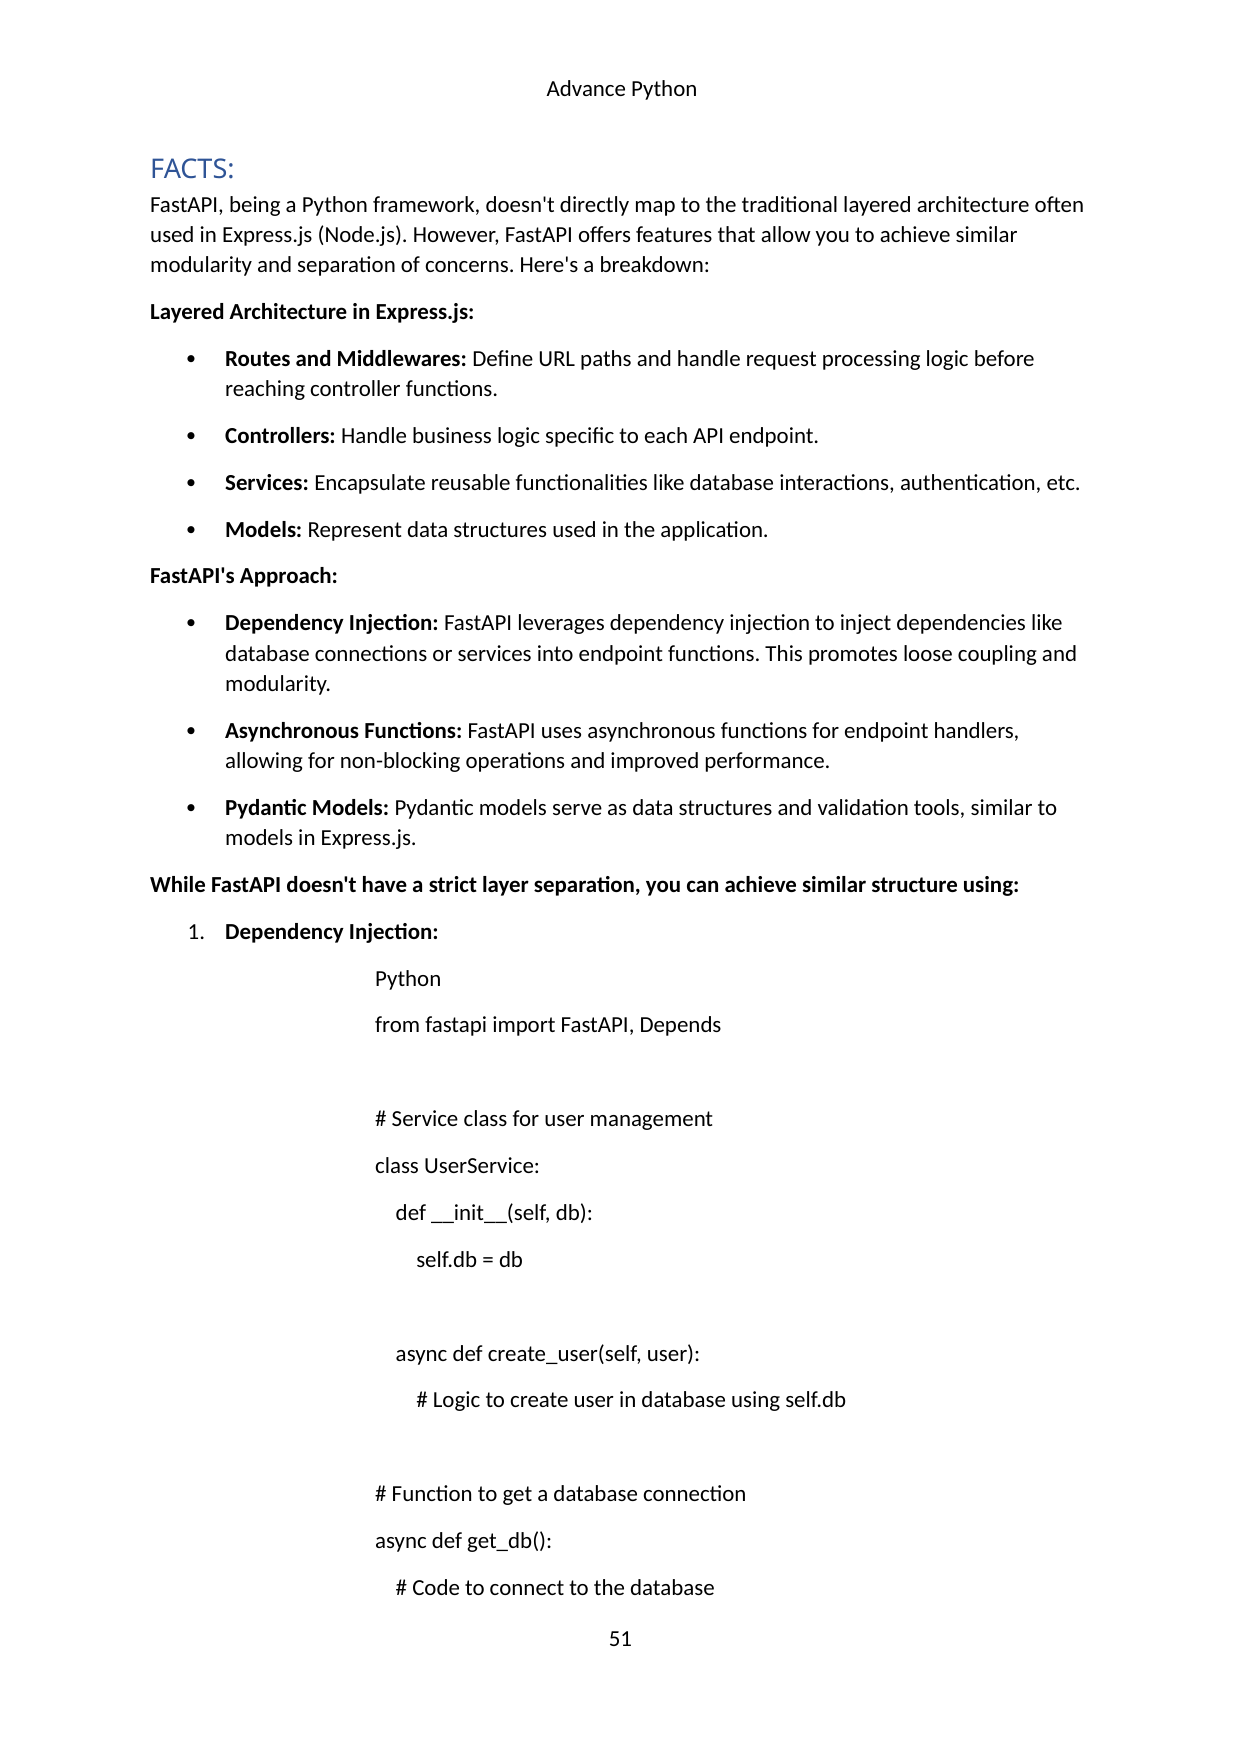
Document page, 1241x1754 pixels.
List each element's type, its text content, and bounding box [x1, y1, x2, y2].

text async def get_db(): [375, 1526, 1090, 1554]
list Pydantic Models: Pydantic models serve as data structures and validation tools, similar to models in Express.js. [187, 793, 1090, 851]
text # Code to connect to the database [375, 1573, 1090, 1601]
text FastAPI's Approach: [150, 562, 1090, 590]
list Asynchronous Functions: FastAPI uses asynchronous functions for endpoint handlers, allowing for non-blocking operations and improved performance. [187, 716, 1090, 774]
text Python [375, 964, 1090, 992]
list Models: Represent data structures used in the application. [187, 515, 1090, 543]
text # Function to get a database connection [375, 1479, 1090, 1507]
list Services: Encapsulate reusable functionalities like database interactions, authentication, etc. [187, 468, 1090, 496]
text from fastapi import FastAPI, Depends [375, 1011, 1090, 1039]
text Layered Architecture in Express.js: [150, 297, 1090, 325]
text # Service class for user management [375, 1104, 1090, 1132]
list Dependency Injection: [187, 917, 1090, 945]
text self.db = db [375, 1245, 1090, 1273]
list Controllers: Handle business logic specific to each API endpoint. [187, 421, 1090, 449]
text async def create_user(self, user): [375, 1339, 1090, 1367]
text # Logic to create user in database using self.db [375, 1386, 1090, 1414]
text FastAPI, being a Python framework, doesn't directly map to the traditional layered architecture often used in Express.js (Node.js). However, FastAPI offers features that allow you to achieve similar modularity and separation of concerns. Here's a breakdown: [150, 190, 1090, 278]
list Dependency Injection: FastAPI leverages dependency injection to inject dependencies like database connections or services into endpoint functions. This promotes loose coupling and modularity. [187, 608, 1090, 697]
text While FastAPI doesn't have a strict layer separation, you can achieve similar structure using: [150, 870, 1090, 898]
subtitle FACTS: [150, 150, 1090, 187]
text class UserService: [375, 1151, 1090, 1179]
list Routes and Middlewares: Define URL paths and handle request processing logic before reaching controller functions. [187, 344, 1090, 402]
text def __init__(self, db): [375, 1198, 1090, 1226]
